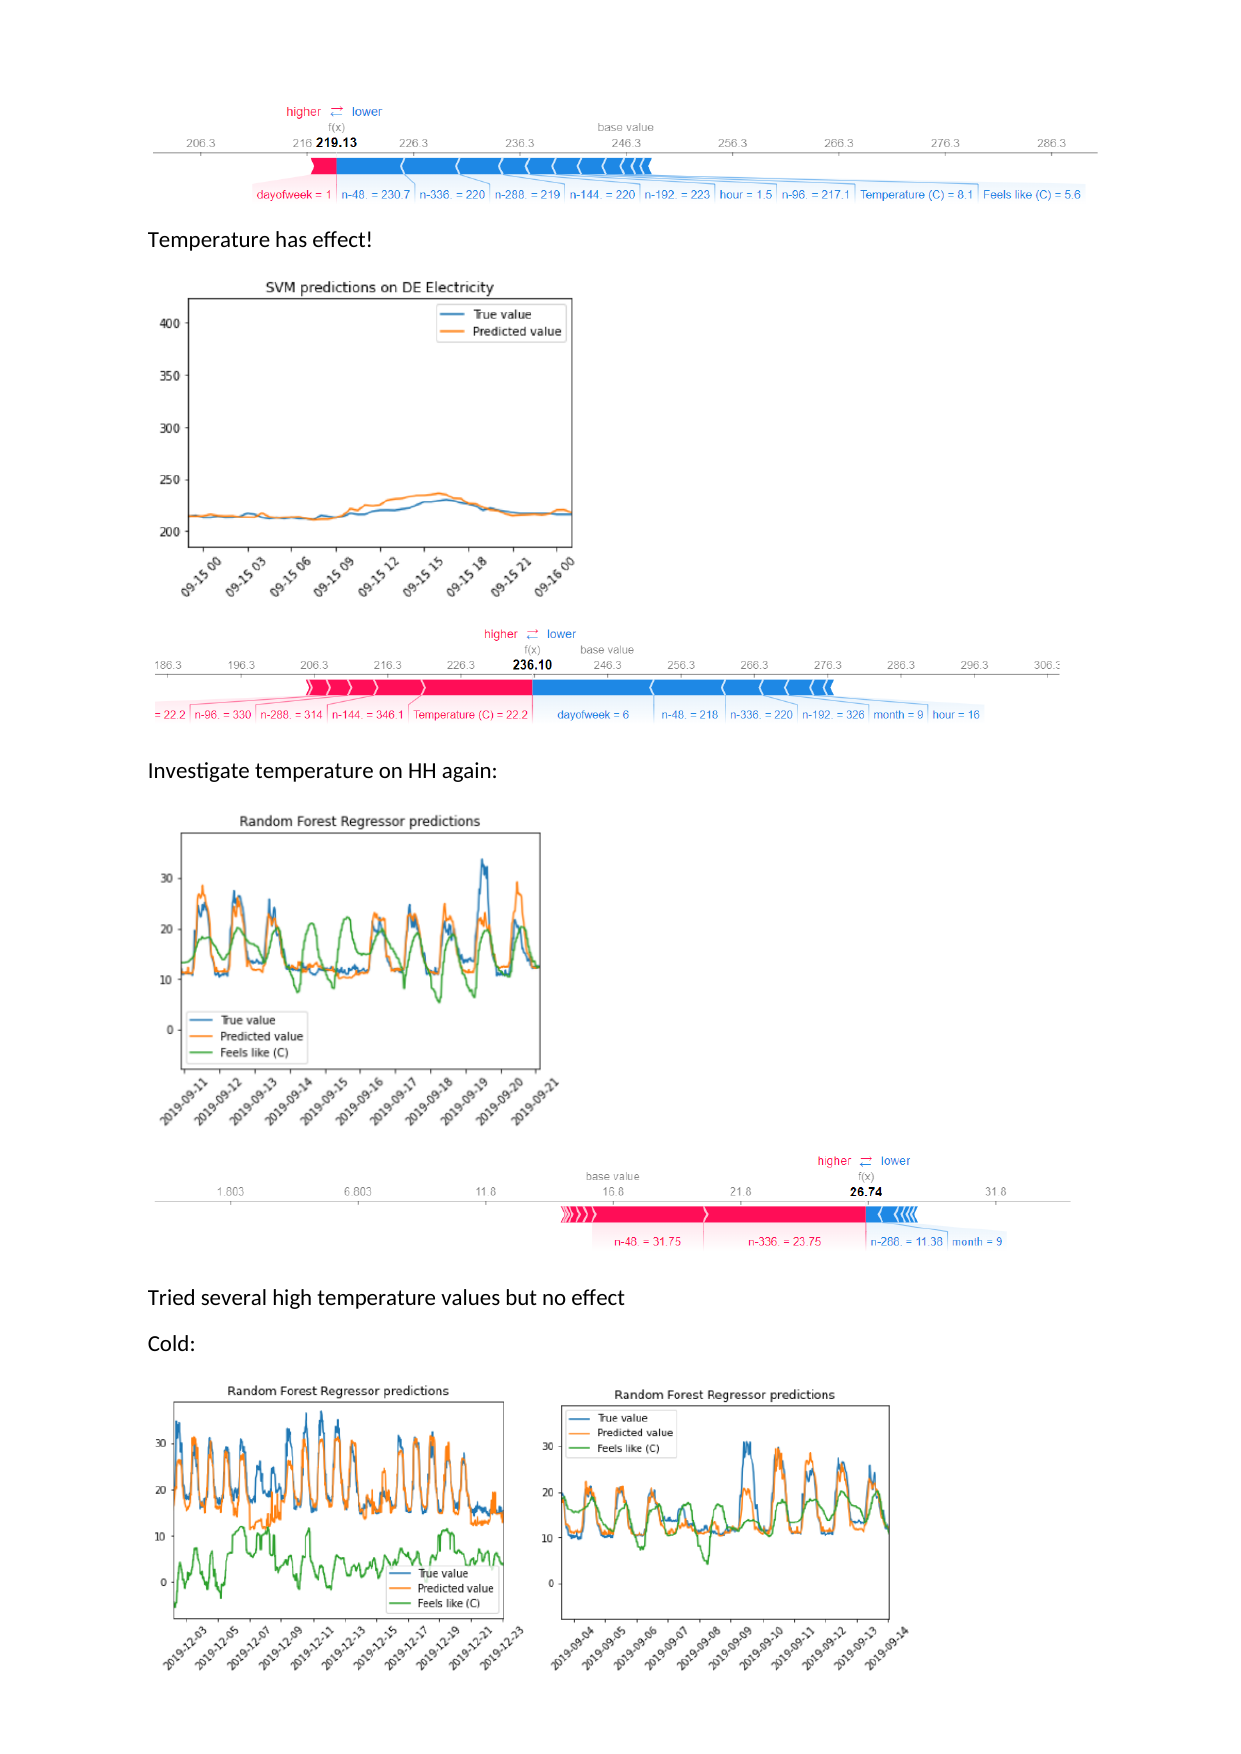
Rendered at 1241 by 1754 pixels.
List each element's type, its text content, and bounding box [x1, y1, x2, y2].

picture [147, 1376, 916, 1677]
picture [147, 1150, 1075, 1264]
text Tried several high temperature values but no effect [148, 1283, 1093, 1311]
text Cold: [148, 1329, 1093, 1358]
text Investigate temperature on HH again: [148, 756, 1093, 784]
picture [147, 103, 1098, 207]
picture [147, 802, 573, 1132]
picture [147, 272, 595, 606]
picture [147, 624, 1062, 738]
text Temperature has effect! [148, 225, 1093, 253]
